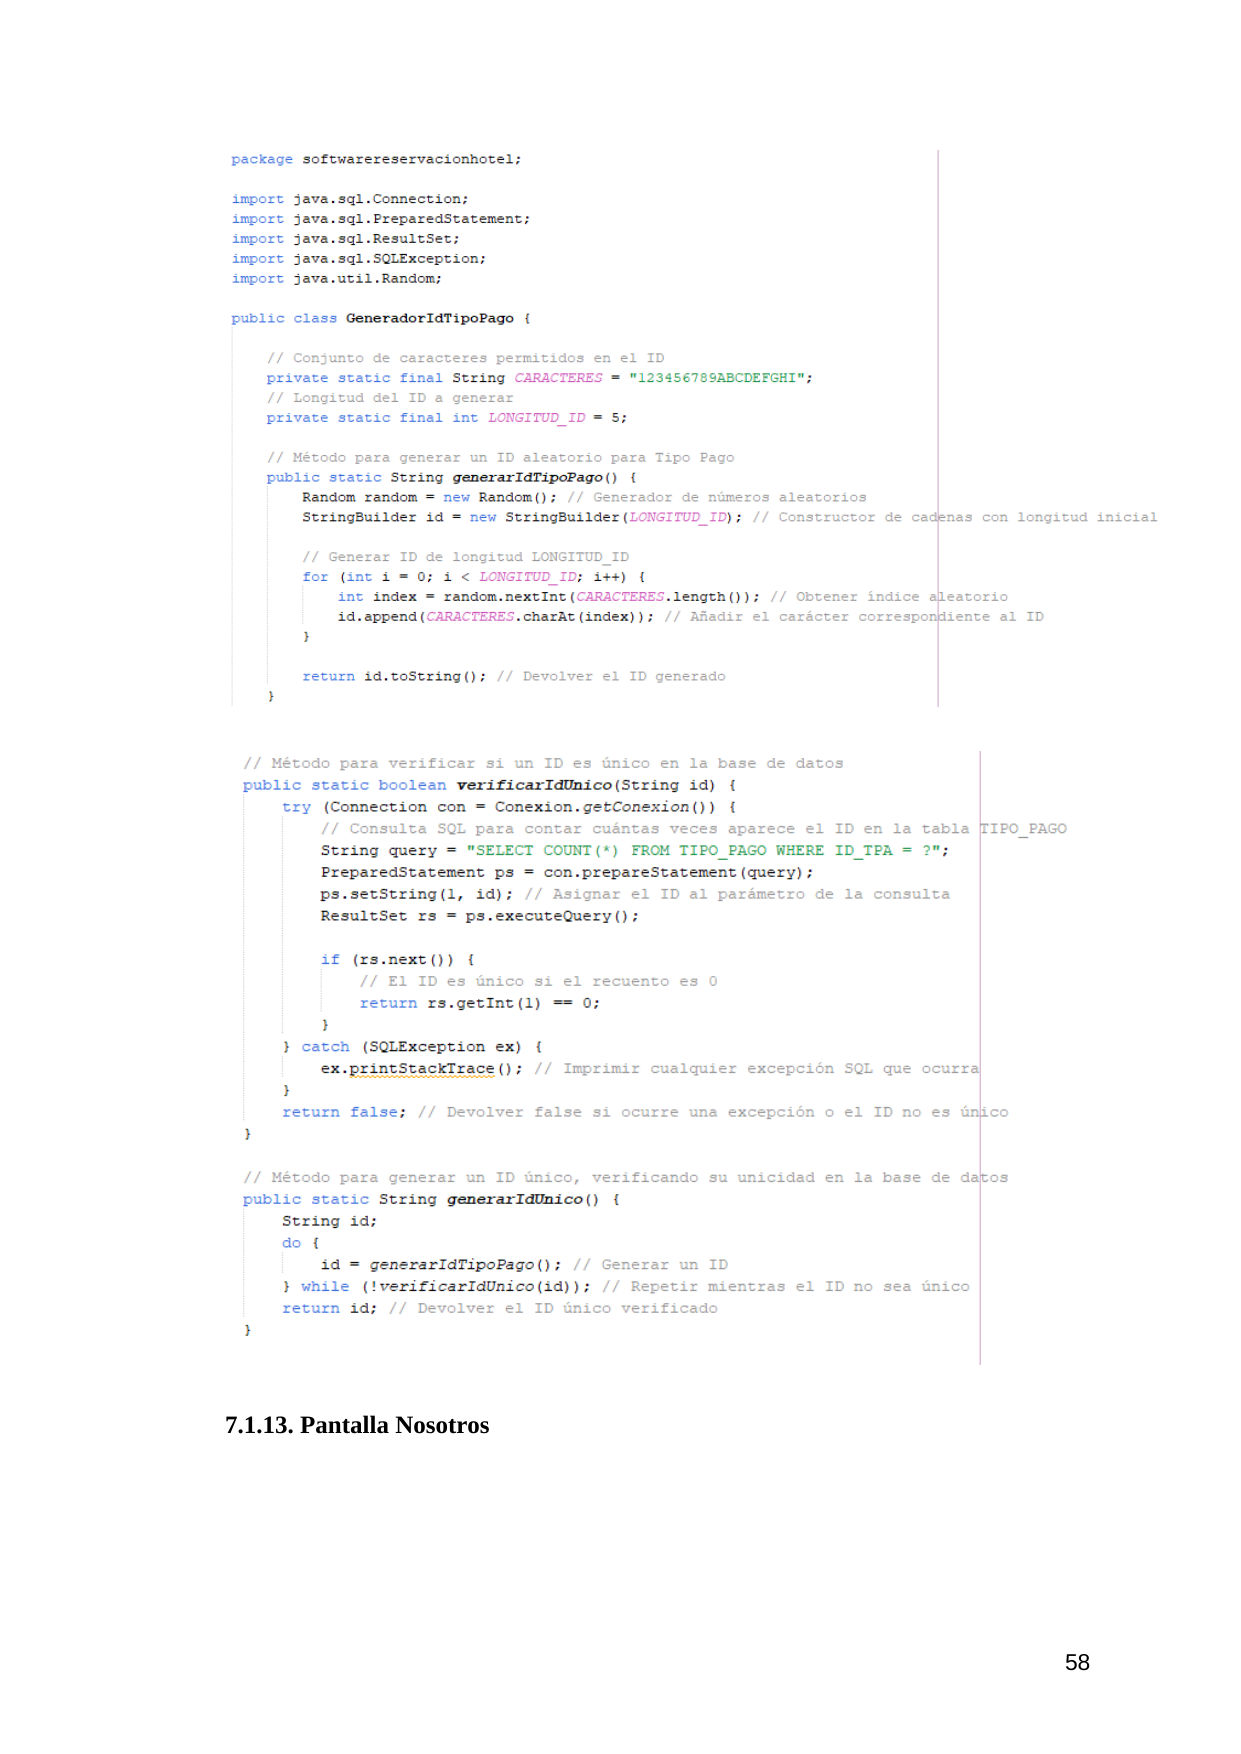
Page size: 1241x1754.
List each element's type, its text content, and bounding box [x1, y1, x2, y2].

text 7.1.13. Pantalla Nosotros [150, 1410, 1089, 1439]
picture [225, 751, 1090, 1365]
picture [225, 150, 1166, 707]
